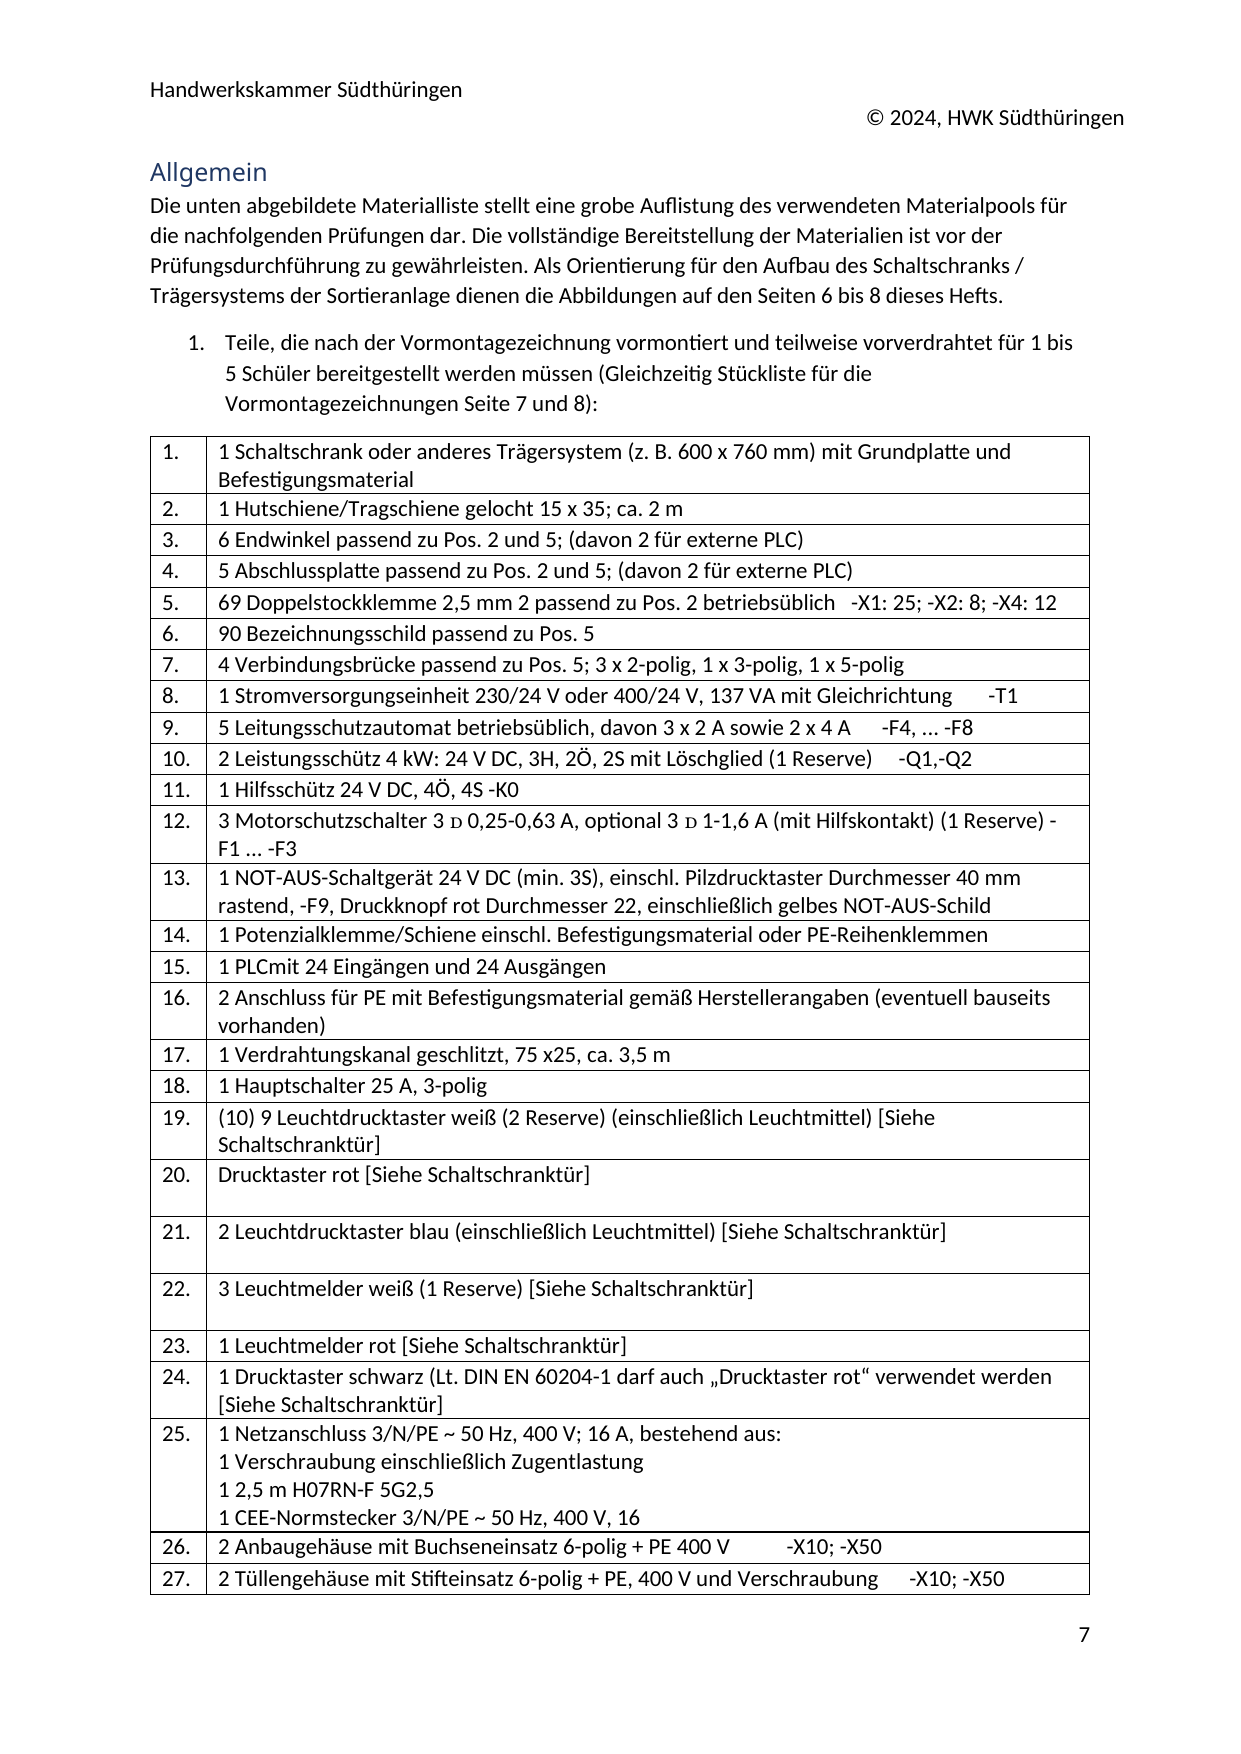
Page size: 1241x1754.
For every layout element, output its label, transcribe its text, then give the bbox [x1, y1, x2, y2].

table_cell 1 Potenzialklemme/Schiene einschl. Befestigungsmaterial oder PE-Reihenklemmen [207, 921, 1089, 951]
table_cell 10. [151, 744, 206, 774]
subtitle Allgemein [150, 154, 1090, 188]
table_cell 2 Anbaugehäuse mit Buchseneinsatz 6-polig + PE 400 V -X10; -X50 [207, 1533, 1089, 1563]
table_cell 1 Leuchtmelder rot [Siehe Schaltschranktür] [207, 1331, 1089, 1361]
table_cell 2 Leuchtdrucktaster blau (einschließlich Leuchtmittel) [Siehe Schaltschranktür] [207, 1217, 1089, 1273]
table_cell 25. [151, 1419, 206, 1531]
table_cell 1 Netzanschluss 3/N/PE ~ 50 Hz, 400 V; 16 A, bestehend aus: 1 Verschraubung einschließlich Zugentlastung 1 2,5 m H07RN-F 5G2,5 1 CEE-Normstecker 3/N/PE ~ 50 Hz, 400 V, 16 [207, 1419, 1089, 1531]
table_cell Drucktaster rot [Siehe Schaltschranktür] [207, 1160, 1089, 1216]
table_cell 3. [151, 525, 206, 555]
table_cell 1 Hauptschalter 25 A, 3-polig [207, 1071, 1089, 1102]
table_cell 5. [151, 588, 206, 618]
table_cell 1 Drucktaster schwarz (Lt. DIN EN 60204-1 darf auch „Drucktaster rot“ verwendet werden [Siehe Schaltschranktür] [207, 1362, 1089, 1418]
table_cell 9. [151, 713, 206, 743]
table_cell 2 Leistungsschütz 4 kW: 24 V DC, 3H, 2Ö, 2S mit Löschglied (1 Reserve) -Q1,-Q2 [207, 744, 1089, 774]
table_cell 24. [151, 1362, 206, 1418]
table_cell 6 Endwinkel passend zu Pos. 2 und 5; (davon 2 für externe PLC) [207, 525, 1089, 555]
table_cell 5 Leitungsschutzautomat betriebsüblich, davon 3 x 2 A sowie 2 x 4 A -F4, ... -F8 [207, 713, 1089, 743]
table_cell 5 Abschlussplatte passend zu Pos. 2 und 5; (davon 2 für externe PLC) [207, 556, 1089, 587]
table_cell 3 Motorschutzschalter 3  0,25-0,63 A, optional 3  1-1,6 A (mit Hilfskontakt) (1 Reserve) -F1 ... -F3 [207, 806, 1089, 862]
table_cell 12. [151, 806, 206, 862]
table_header 1. [151, 437, 206, 493]
table_cell 22. [151, 1274, 206, 1330]
table_cell 14. [151, 921, 206, 951]
table_cell 7. [151, 650, 206, 680]
table_cell 2 Anschluss für PE mit Befestigungsmaterial gemäß Herstellerangaben (eventuell bauseits vorhanden) [207, 983, 1089, 1039]
table_cell 26. [151, 1533, 206, 1563]
list Teile, die nach der Vormontagezeichnung vormontiert und teilweise vorverdrahtet für 1 bis 5 Schüler bereitgestellt werden müssen (Gleichzeitig Stückliste für die Vormontagezeichnungen Seite 7 und 8): [187, 328, 1090, 417]
table_cell 4 Verbindungsbrücke passend zu Pos. 5; 3 x 2-polig, 1 x 3-polig, 1 x 5-polig [207, 650, 1089, 680]
table_cell 90 Bezeichnungsschild passend zu Pos. 5 [207, 619, 1089, 649]
table_cell 18. [151, 1071, 206, 1102]
table_cell 21. [151, 1217, 206, 1273]
text Die unten abgebildete Materialliste stellt eine grobe Auflistung des verwendeten Materialpools für die nachfolgenden Prüfungen dar. Die vollständige Bereitstellung der Materialien ist vor der Prüfungsdurchführung zu gewährleisten. Als Orientierung für den Aufbau des Schaltschranks / Trägersystems der Sortieranlage dienen die Abbildungen auf den Seiten 6 bis 8 dieses Hefts. [150, 191, 1090, 309]
table_cell 1 Hilfsschütz 24 V DC, 4Ö, 4S -K0 [207, 775, 1089, 805]
table_cell 16. [151, 983, 206, 1039]
table_cell 1 PLCmit 24 Eingängen und 24 Ausgängen [207, 952, 1089, 982]
table_cell 15. [151, 952, 206, 982]
table_cell 20. [151, 1160, 206, 1216]
table_cell 2 Tüllengehäuse mit Stifteinsatz 6-polig + PE, 400 V und Verschraubung -X10; -X50 [207, 1564, 1089, 1594]
table_cell 8. [151, 681, 206, 712]
table_cell (10) 9 Leuchtdrucktaster weiß (2 Reserve) (einschließlich Leuchtmittel) [Siehe Schaltschranktür] [207, 1103, 1089, 1159]
table_header 1 Schaltschrank oder anderes Trägersystem (z. B. 600 x 760 mm) mit Grundplatte und Befestigungsmaterial [207, 437, 1089, 493]
table_cell 3 Leuchtmelder weiß (1 Reserve) [Siehe Schaltschranktür] [207, 1274, 1089, 1330]
table_cell 1 NOT-AUS-Schaltgerät 24 V DC (min. 3S), einschl. Pilzdrucktaster Durchmesser 40 mm rastend, -F9, Druckknopf rot Durchmesser 22, einschließlich gelbes NOT-AUS-Schild [207, 864, 1089, 919]
table_cell 19. [151, 1103, 206, 1159]
table_cell 1 Stromversorgungseinheit 230/24 V oder 400/24 V, 137 VA mit Gleichrichtung -T1 [207, 681, 1089, 712]
table_cell 13. [151, 864, 206, 919]
table_cell 6. [151, 619, 206, 649]
table_cell 17. [151, 1040, 206, 1070]
table_cell 23. [151, 1331, 206, 1361]
table_cell 1 Verdrahtungskanal geschlitzt, 75 x25, ca. 3,5 m [207, 1040, 1089, 1070]
table_cell 27. [151, 1564, 206, 1594]
table_cell 1 Hutschiene/Tragschiene gelocht 15 x 35; ca. 2 m [207, 494, 1089, 524]
table_cell 2. [151, 494, 206, 524]
table_cell 11. [151, 775, 206, 805]
table_cell 4. [151, 556, 206, 587]
table_cell 69 Doppelstockklemme 2,5 mm 2 passend zu Pos. 2 betriebsüblich -X1: 25; -X2: 8; -X4: 12 [207, 588, 1089, 618]
